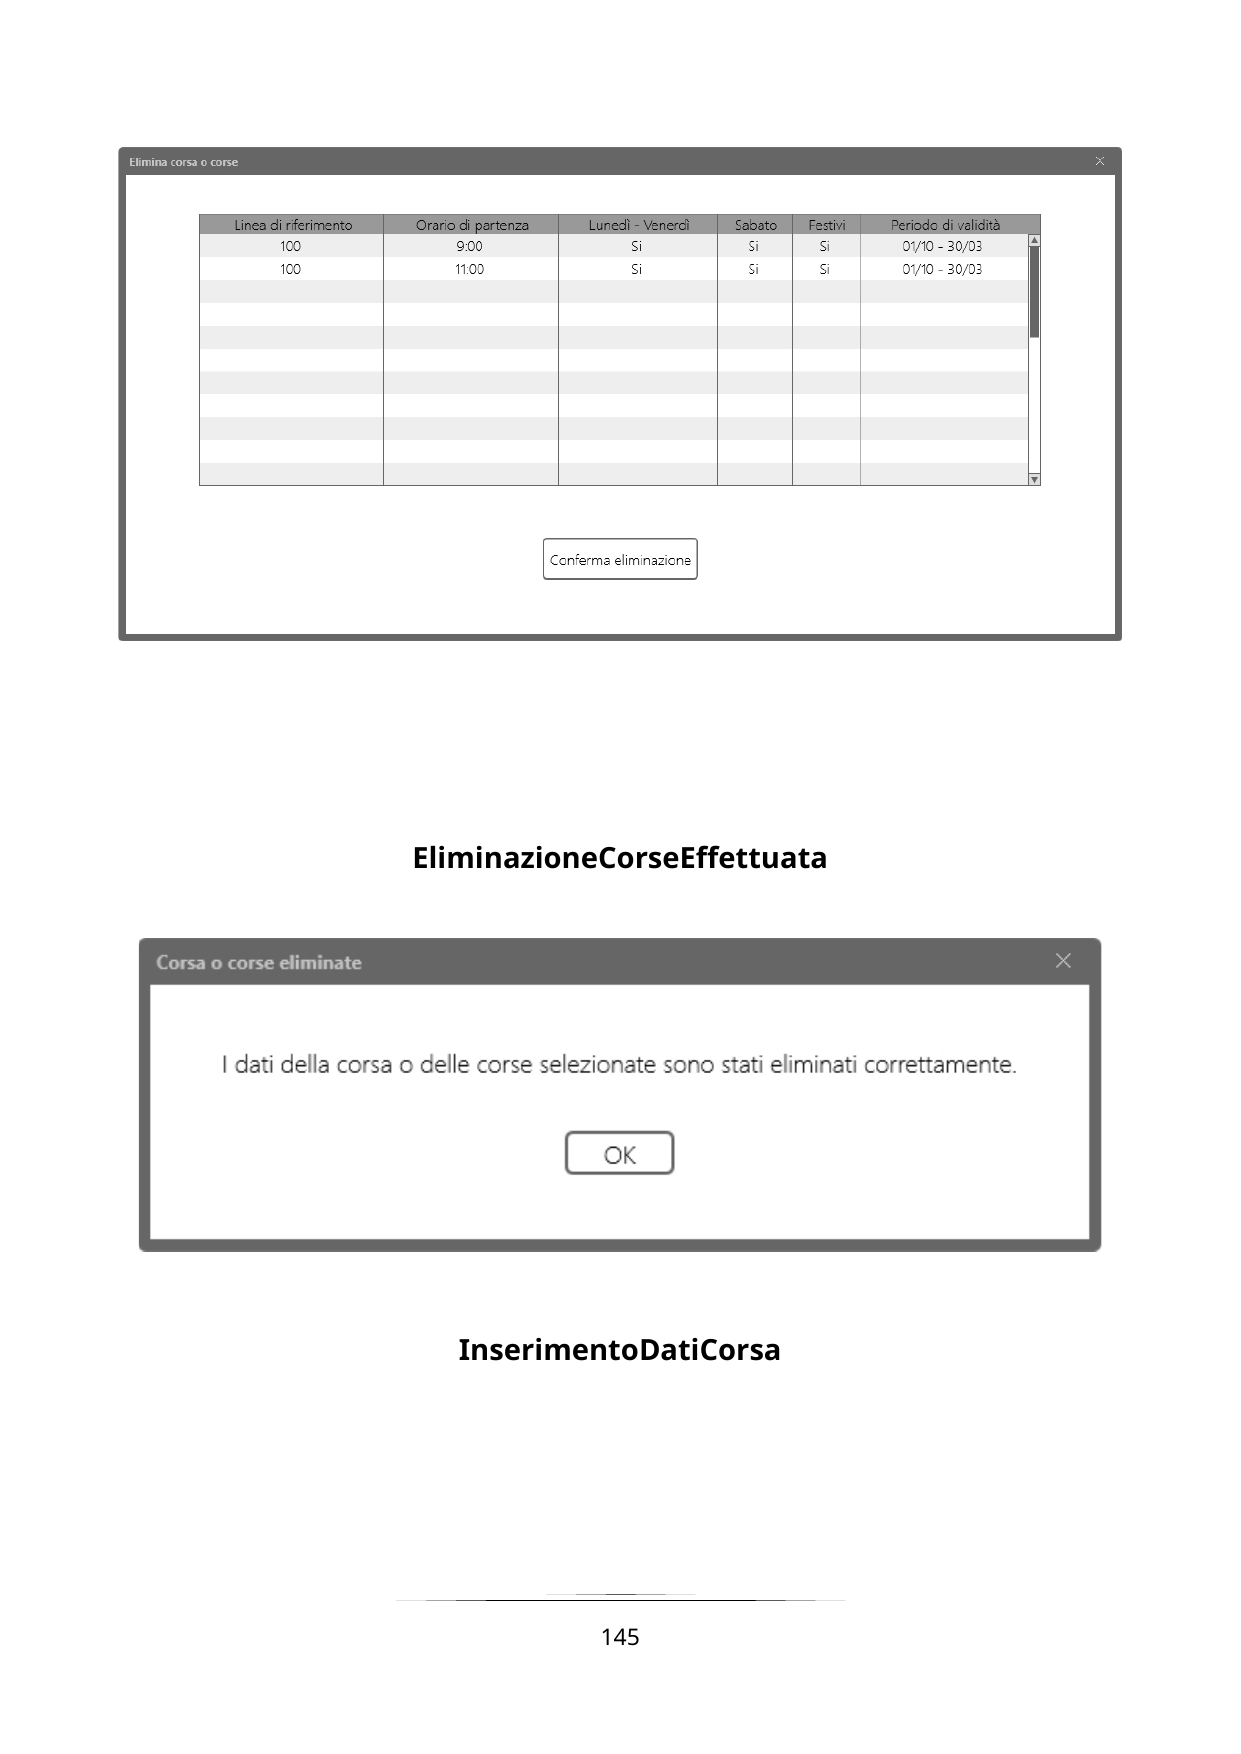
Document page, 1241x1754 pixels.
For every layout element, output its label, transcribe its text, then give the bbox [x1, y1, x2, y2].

text EliminazioneCorseEffettuata [118, 837, 1122, 877]
picture [138, 938, 1102, 1252]
text InserimentoDatiCorsa [118, 1329, 1122, 1369]
picture [118, 147, 1122, 641]
